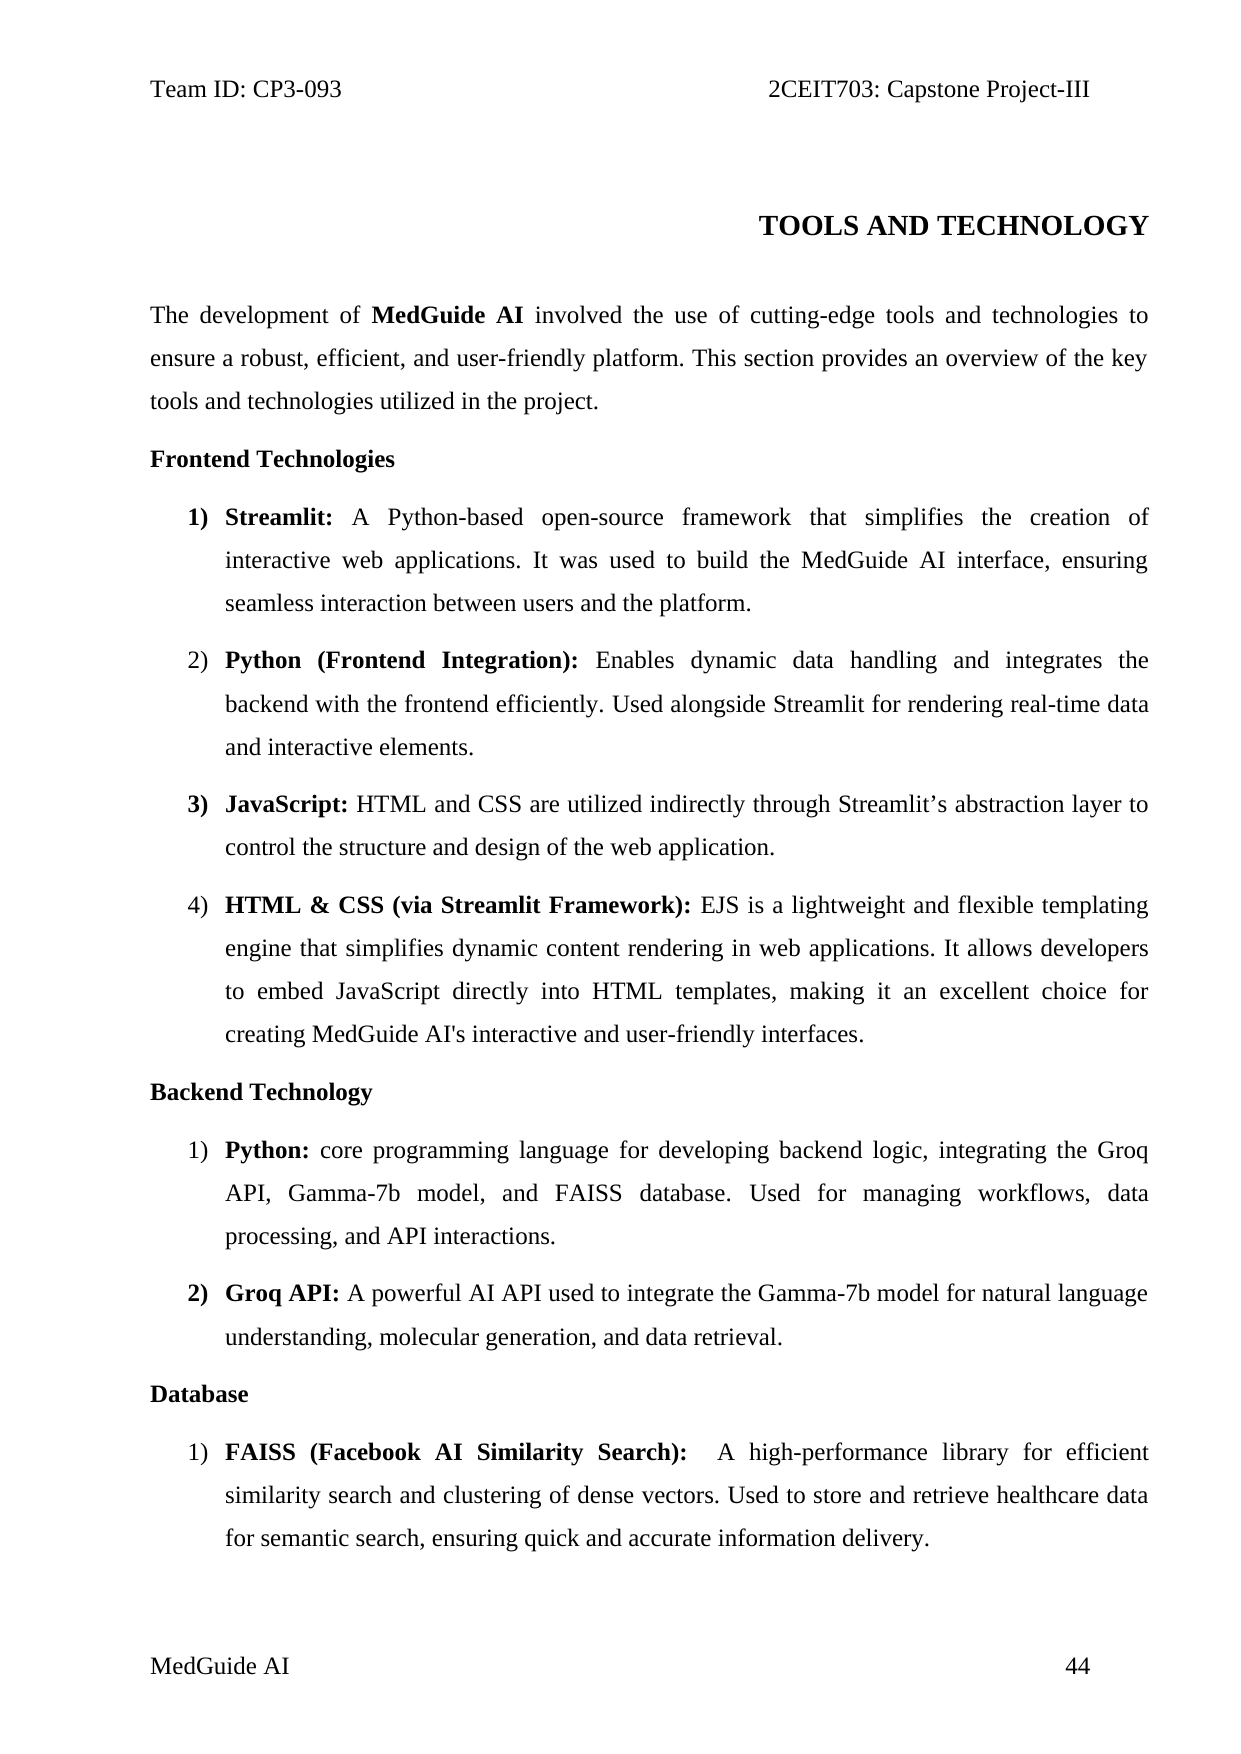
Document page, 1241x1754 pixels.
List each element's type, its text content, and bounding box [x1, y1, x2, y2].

text Database [150, 1379, 1149, 1408]
text Frontend Technologies [150, 444, 1149, 473]
list HTML & CSS (via Streamlit Framework): EJS is a lightweight and flexible templating engine that simplifies dynamic content rendering in web applications. It allows developers to embed JavaScript directly into HTML templates, making it an excellent choice for creating MedGuide AI's interactive and user-friendly interfaces. [187, 890, 1149, 1048]
text The development of MedGuide AI involved the use of cutting-edge tools and technologies to ensure a robust, efficient, and user-friendly platform. This section provides an overview of the key tools and technologies utilized in the project. [150, 300, 1149, 415]
text Backend Technology [150, 1077, 1149, 1106]
list Groq API: A powerful AI API used to integrate the Gamma-7b model for natural language understanding, molecular generation, and data retrieval. [187, 1278, 1149, 1350]
list Python (Frontend Integration): Enables dynamic data handling and integrates the backend with the frontend efficiently. Used alongside Streamlit for rendering real-time data and interactive elements. [187, 646, 1149, 761]
list FAISS (Facebook AI Similarity Search): A high-performance library for efficient similarity search and clustering of dense vectors. Used to store and retrieve healthcare data for semantic search, ensuring quick and accurate information delivery. [187, 1437, 1149, 1552]
list JavaScript: HTML and CSS are utilized indirectly through Streamlit’s abstraction layer to control the structure and design of the web application. [187, 789, 1149, 861]
list Python: core programming language for developing backend logic, integrating the Groq API, Gamma-7b model, and FAISS database. Used for managing workflows, data processing, and API interactions. [187, 1135, 1149, 1250]
subtitle TOOLS AND TECHNOLOGY [150, 208, 1149, 242]
list Streamlit: A Python-based open-source framework that simplifies the creation of interactive web applications. It was used to build the MedGuide AI interface, ensuring seamless interaction between users and the platform. [187, 502, 1149, 617]
